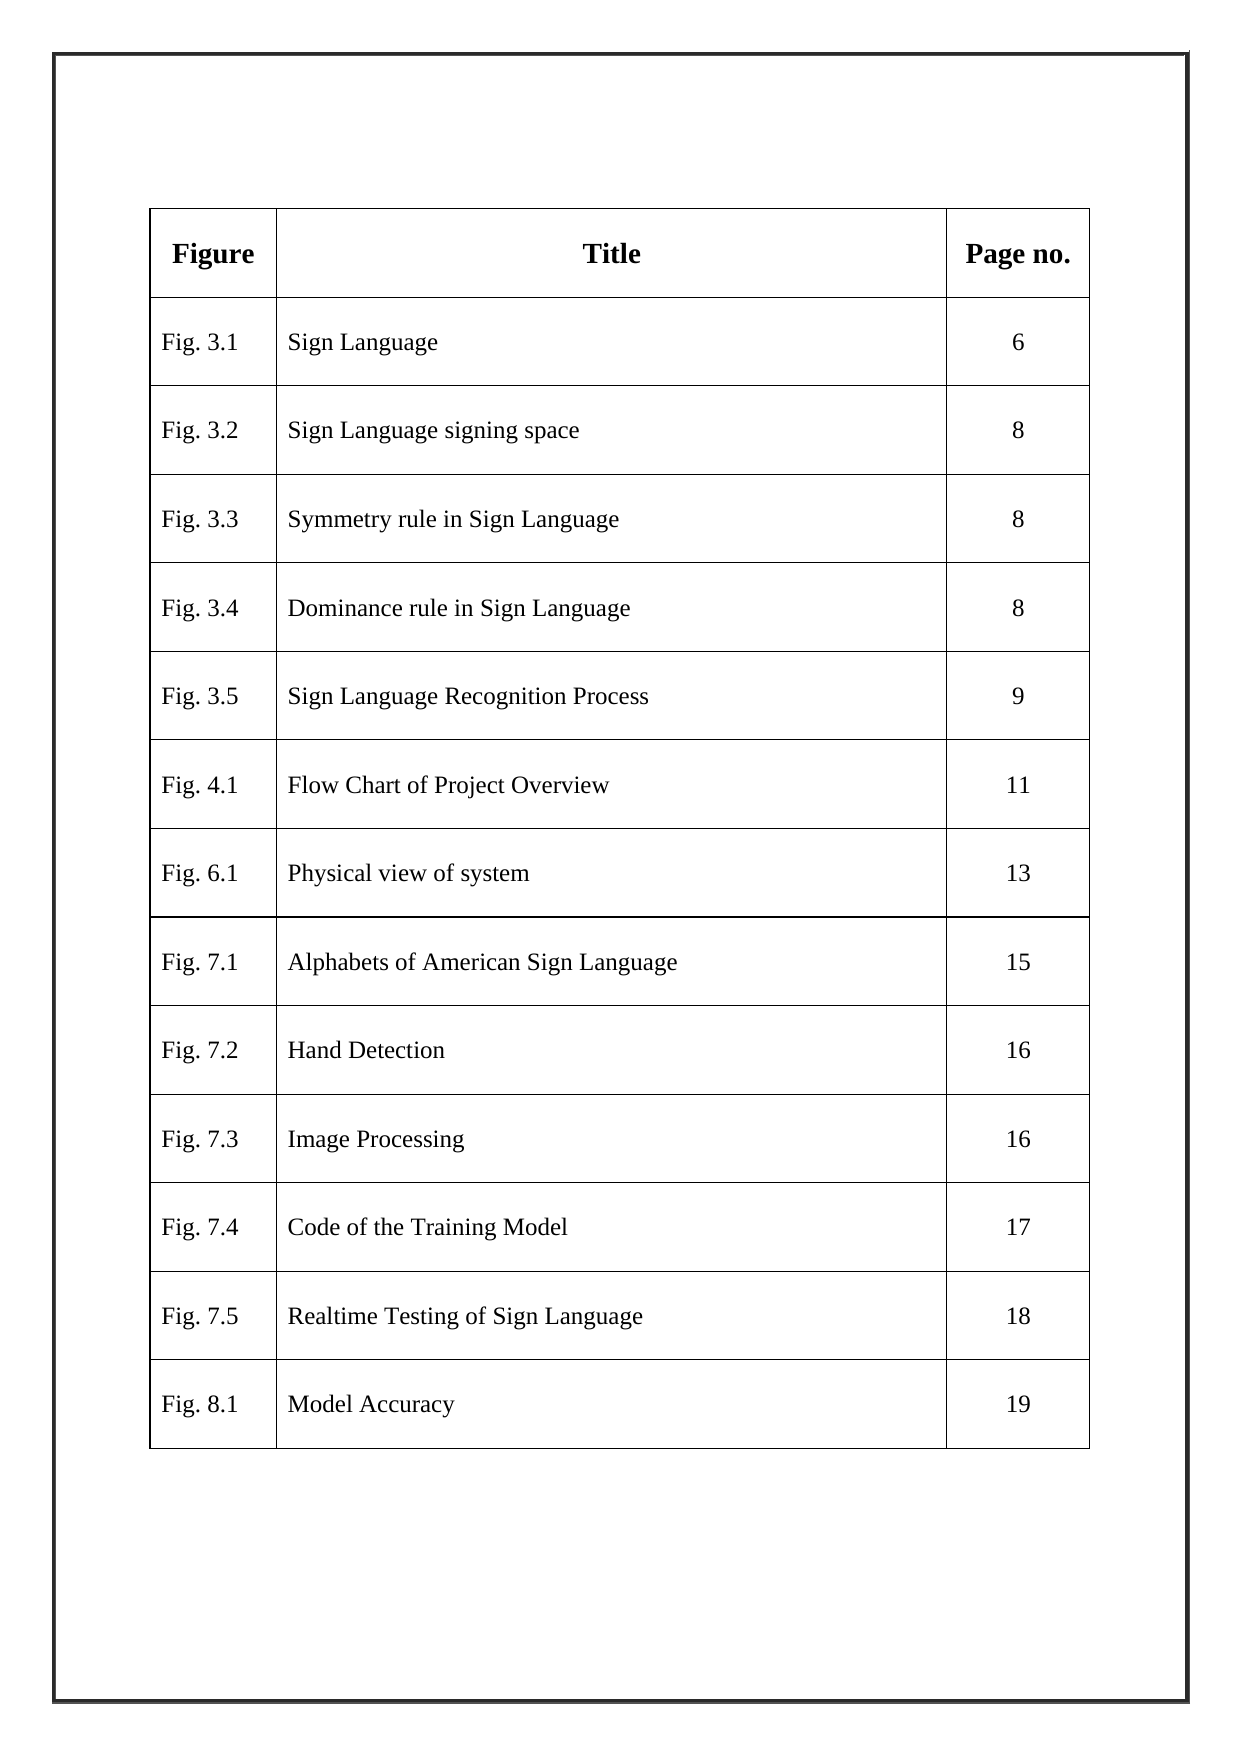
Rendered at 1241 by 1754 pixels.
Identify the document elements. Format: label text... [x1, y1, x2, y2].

table_cell Sign Language [277, 298, 946, 385]
table_cell Model Accuracy [277, 1360, 946, 1448]
table_cell 8 [947, 386, 1089, 474]
table_cell Hand Detection [277, 1006, 946, 1093]
table_cell Fig. 7.4 [151, 1183, 276, 1271]
table_cell 16 [947, 1006, 1089, 1093]
table_cell 11 [947, 740, 1089, 828]
table_cell Realtime Testing of Sign Language [277, 1272, 946, 1359]
table_cell 9 [947, 652, 1089, 739]
table_cell Code of the Training Model [277, 1183, 946, 1271]
table_cell 6 [947, 298, 1089, 385]
table_cell Dominance rule in Sign Language [277, 563, 946, 651]
table_cell Fig. 4.1 [151, 740, 276, 828]
table_header Title [277, 209, 946, 297]
table_cell Fig. 7.1 [151, 918, 276, 1005]
table_cell 8 [947, 563, 1089, 651]
table_cell Fig. 3.4 [151, 563, 276, 651]
table_cell Fig. 7.3 [151, 1095, 276, 1182]
table_header Figure [151, 209, 276, 297]
table_cell Fig. 7.2 [151, 1006, 276, 1093]
table_header Page no. [947, 209, 1089, 297]
table_cell Fig. 7.5 [151, 1272, 276, 1359]
table_cell 8 [947, 475, 1089, 562]
table_cell 18 [947, 1272, 1089, 1359]
table_cell 16 [947, 1095, 1089, 1182]
table_cell 13 [947, 829, 1089, 916]
table_cell Alphabets of American Sign Language [277, 918, 946, 1005]
table_cell Sign Language signing space [277, 386, 946, 474]
table_cell Flow Chart of Project Overview [277, 740, 946, 828]
table_cell Fig. 8.1 [151, 1360, 276, 1448]
table_cell 15 [947, 918, 1089, 1005]
table_cell Sign Language Recognition Process [277, 652, 946, 739]
table_cell Physical view of system [277, 829, 946, 916]
table_cell 19 [947, 1360, 1089, 1448]
table_cell Fig. 3.1 [151, 298, 276, 385]
table_cell 17 [947, 1183, 1089, 1271]
table_cell Fig. 3.2 [151, 386, 276, 474]
table_cell Fig. 3.5 [151, 652, 276, 739]
table_cell Fig. 6.1 [151, 829, 276, 916]
table_cell Symmetry rule in Sign Language [277, 475, 946, 562]
table_cell Fig. 3.3 [151, 475, 276, 562]
table_cell Image Processing [277, 1095, 946, 1182]
